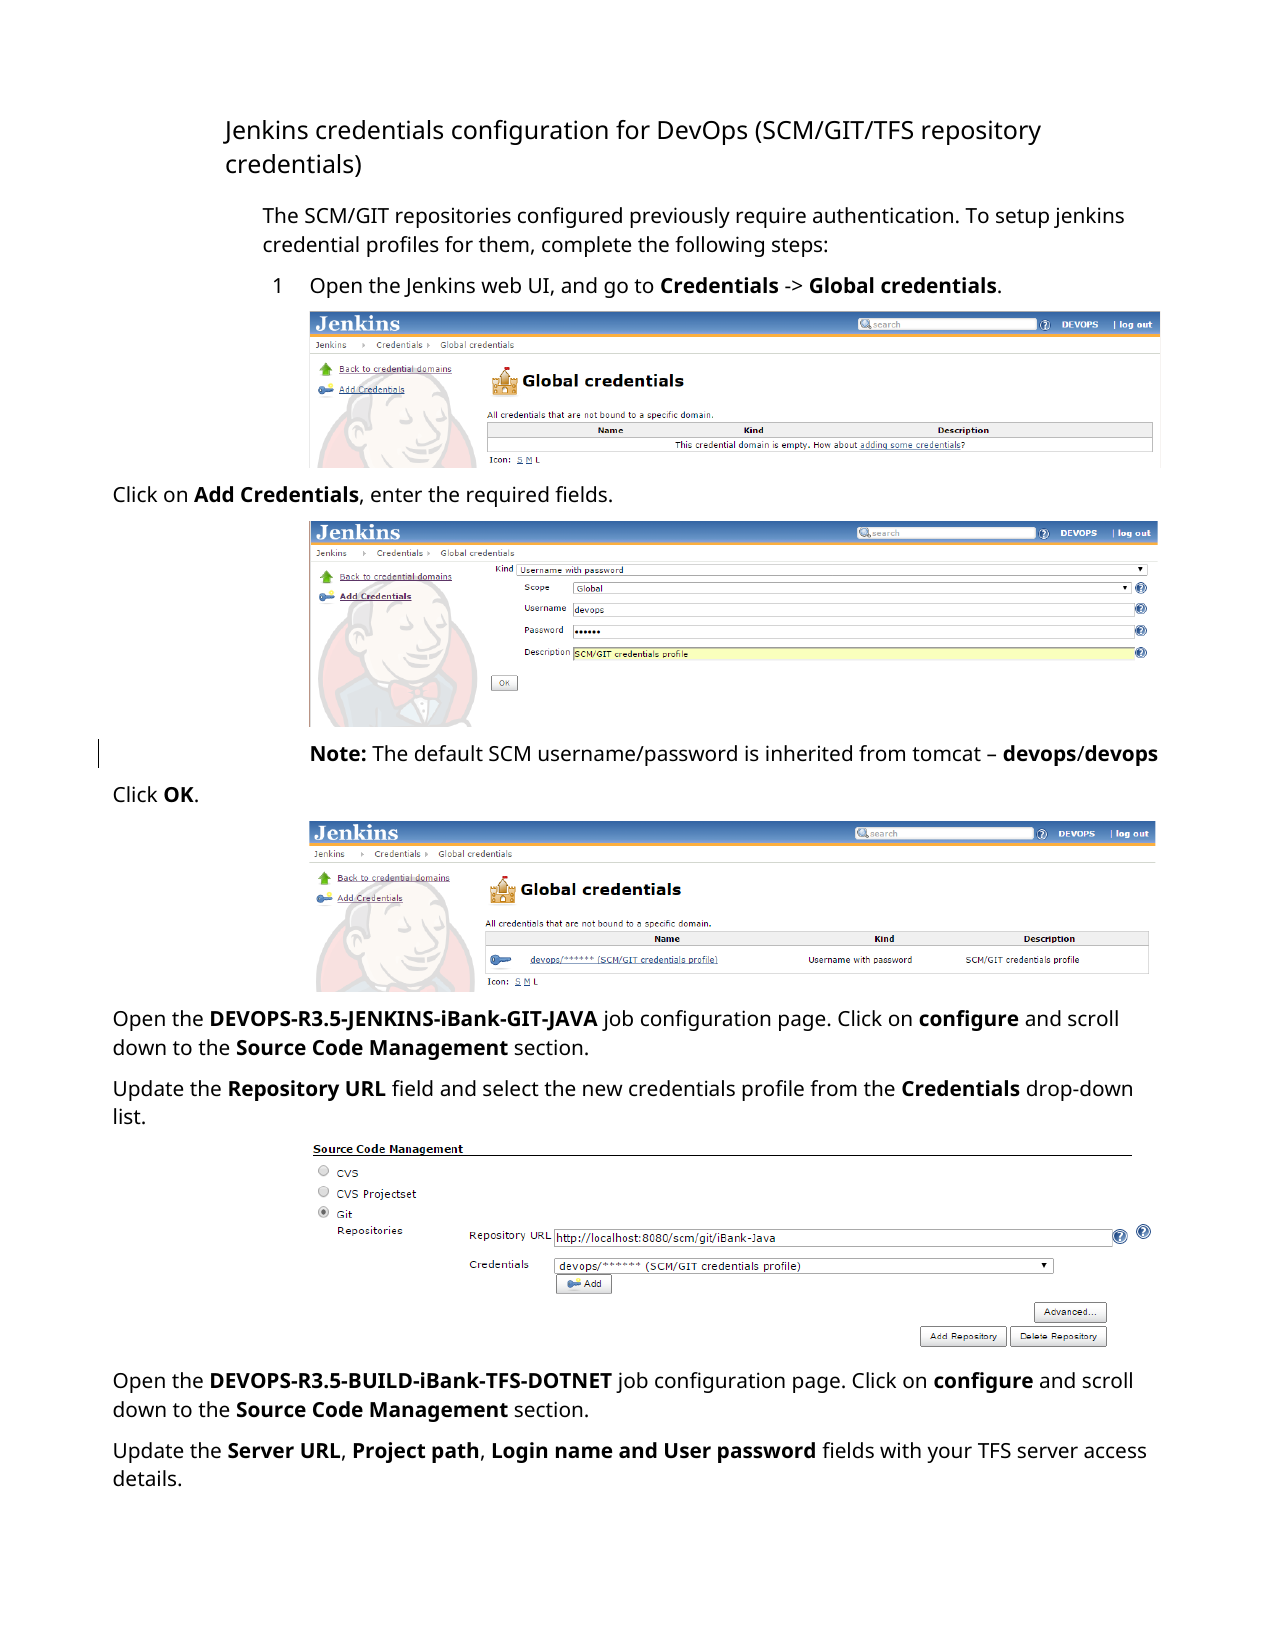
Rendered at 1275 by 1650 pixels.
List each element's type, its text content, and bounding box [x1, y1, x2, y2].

text Open the DEVOPS-R3.5-JENKINS-iBank-GIT-JAVA job configuration page. Click on configure and scroll down to the Source Code Management section. [112, 1004, 1162, 1061]
picture [309, 1143, 1156, 1354]
text Note: The default SCM username/password is inherited from tomcat – devops/devops [309, 739, 1162, 768]
text Update the Server URL, Project path, Login name and User password fields with your TFS server access details. [112, 1436, 1162, 1493]
text Click OK. [112, 780, 1162, 809]
picture [309, 311, 1160, 468]
text The SCM/GIT repositories configured previously require authentication. To setup jenkins credential profiles for them, complete the following steps: [262, 201, 1162, 258]
picture [309, 821, 1156, 992]
picture [309, 521, 1158, 727]
list Open the Jenkins web UI, and go to Credentials -> Global credentials. [272, 271, 1162, 299]
text Open the DEVOPS-R3.5-BUILD-iBank-TFS-DOTNET job configuration page. Click on configure and scroll down to the Source Code Management section. [112, 1367, 1162, 1423]
text Jenkins credentials configuration for DevOps (SCM/GIT/TFS repository credentials) [225, 112, 1162, 181]
text Update the Repository URL field and select the new credentials profile from the Credentials drop-down list. [112, 1074, 1162, 1131]
text Click on Add Credentials, enter the required fields. [112, 480, 1162, 508]
